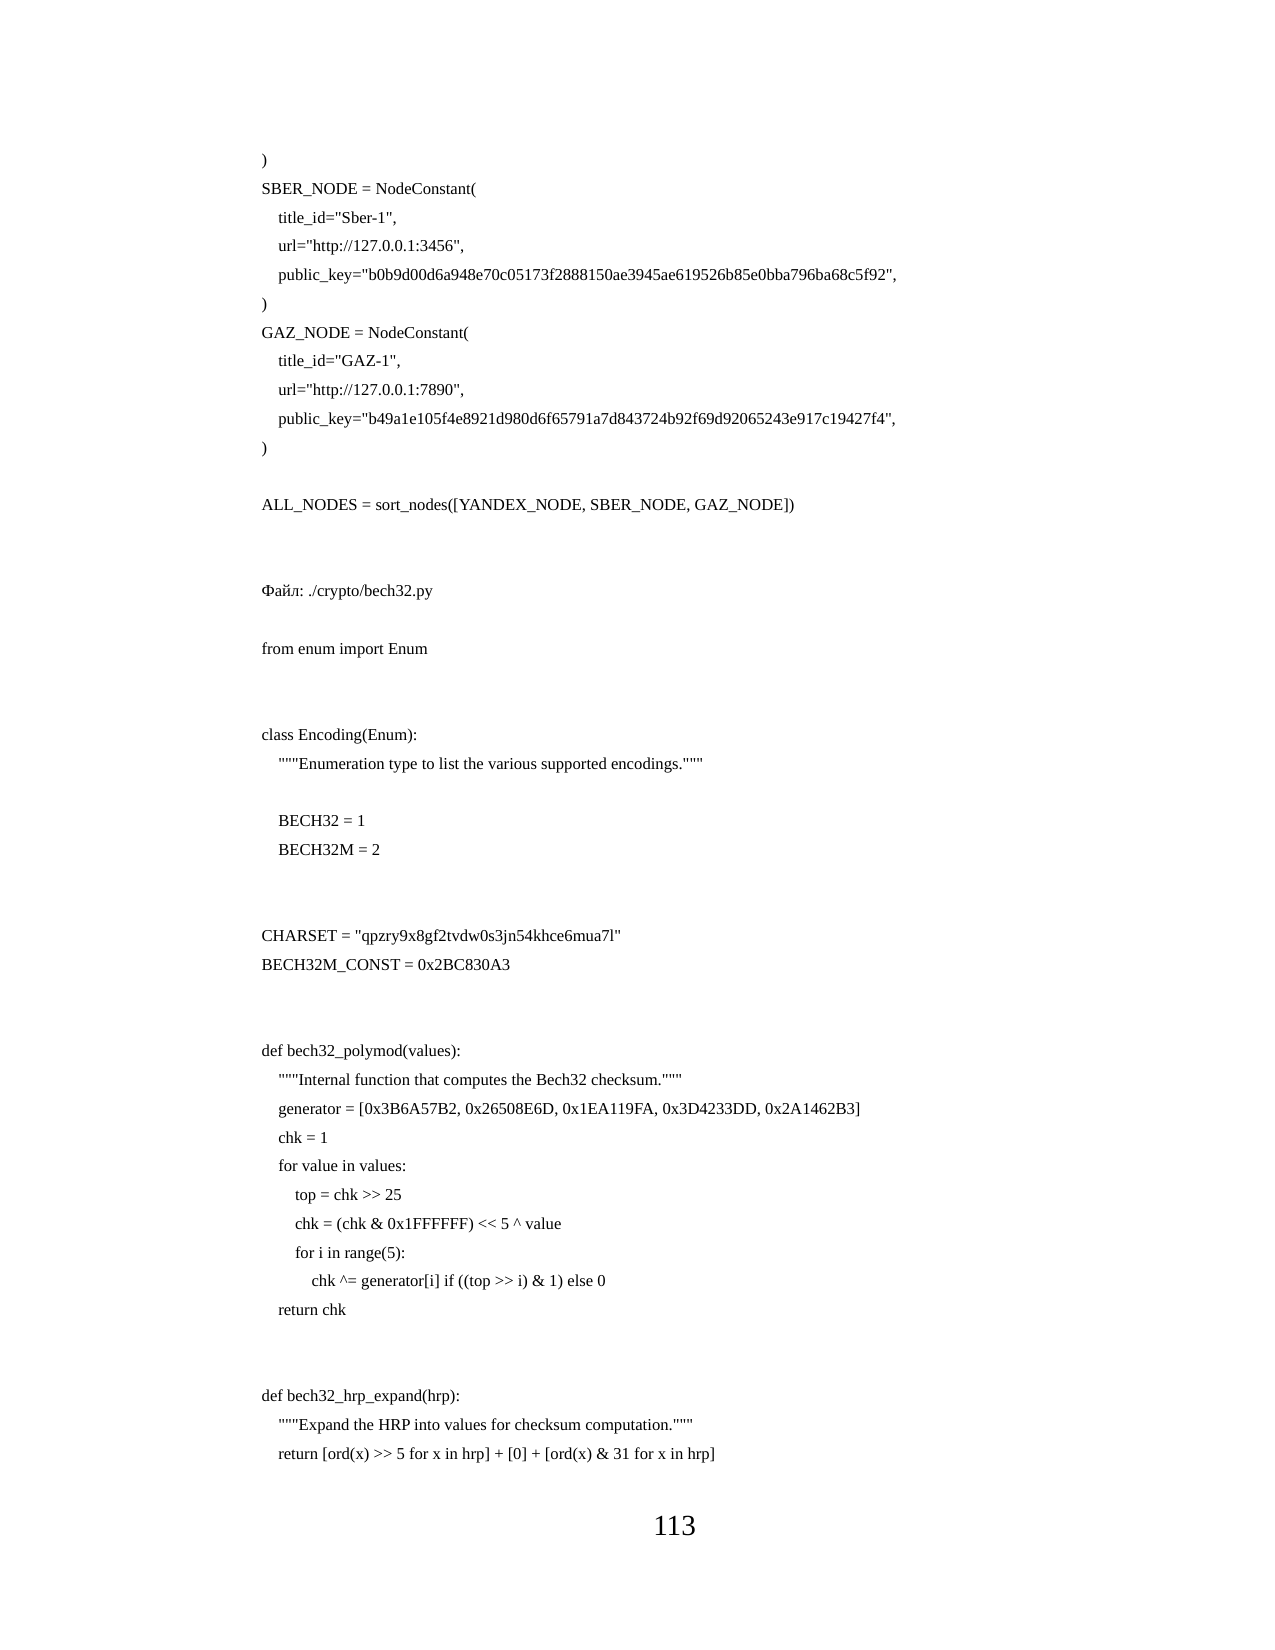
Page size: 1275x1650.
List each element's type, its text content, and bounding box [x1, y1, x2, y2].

list class Encoding(Enum): [261, 725, 1125, 744]
list title_id="Sber-1", [261, 207, 1125, 227]
list BECH32M = 2 [261, 840, 1125, 859]
list for value in values: [261, 1156, 1125, 1175]
list """Internal function that computes the Bech32 checksum.""" [261, 1070, 1125, 1089]
list ) [261, 150, 1125, 169]
list from enum import Enum [261, 639, 1125, 658]
list for i in range(5): [261, 1242, 1125, 1262]
list BECH32M_CONST = 0x2BC830A3 [261, 955, 1125, 974]
list ) [261, 294, 1125, 313]
list chk = 1 [261, 1127, 1125, 1147]
list BECH32 = 1 [261, 811, 1125, 830]
list url="http://127.0.0.1:7890", [261, 380, 1125, 399]
list GAZ_NODE = NodeConstant( [261, 322, 1125, 342]
list Файл: ./crypto/bech32.py [261, 581, 1125, 600]
list CHARSET = "qpzry9x8gf2tvdw0s3jn54khce6mua7l" [261, 926, 1125, 945]
list return chk [261, 1300, 1125, 1319]
list ALL_NODES = sort_nodes([YANDEX_NODE, SBER_NODE, GAZ_NODE]) [261, 495, 1125, 514]
list public_key="b0b9d00d6a948e70c05173f2888150ae3945ae619526b85e0bba796ba68c5f92", [261, 265, 1125, 284]
list ) [261, 437, 1125, 457]
list """Expand the HRP into values for checksum computation.""" [261, 1415, 1125, 1434]
list return [ord(x) >> 5 for x in hrp] + [0] + [ord(x) & 31 for x in hrp] [261, 1444, 1125, 1463]
list SBER_NODE = NodeConstant( [261, 179, 1125, 198]
list def bech32_hrp_expand(hrp): [261, 1386, 1125, 1405]
list generator = [0x3B6A57B2, 0x26508E6D, 0x1EA119FA, 0x3D4233DD, 0x2A1462B3] [261, 1099, 1125, 1118]
list chk = (chk & 0x1FFFFFF) << 5 ^ value [261, 1214, 1125, 1233]
list top = chk >> 25 [261, 1185, 1125, 1204]
list url="http://127.0.0.1:3456", [261, 236, 1125, 255]
list public_key="b49a1e105f4e8921d980d6f65791a7d843724b92f69d92065243e917c19427f4", [261, 409, 1125, 428]
list chk ^= generator[i] if ((top >> i) & 1) else 0 [261, 1271, 1125, 1290]
list def bech32_polymod(values): [261, 1041, 1125, 1060]
list title_id="GAZ-1", [261, 351, 1125, 370]
list """Enumeration type to list the various supported encodings.""" [261, 754, 1125, 773]
